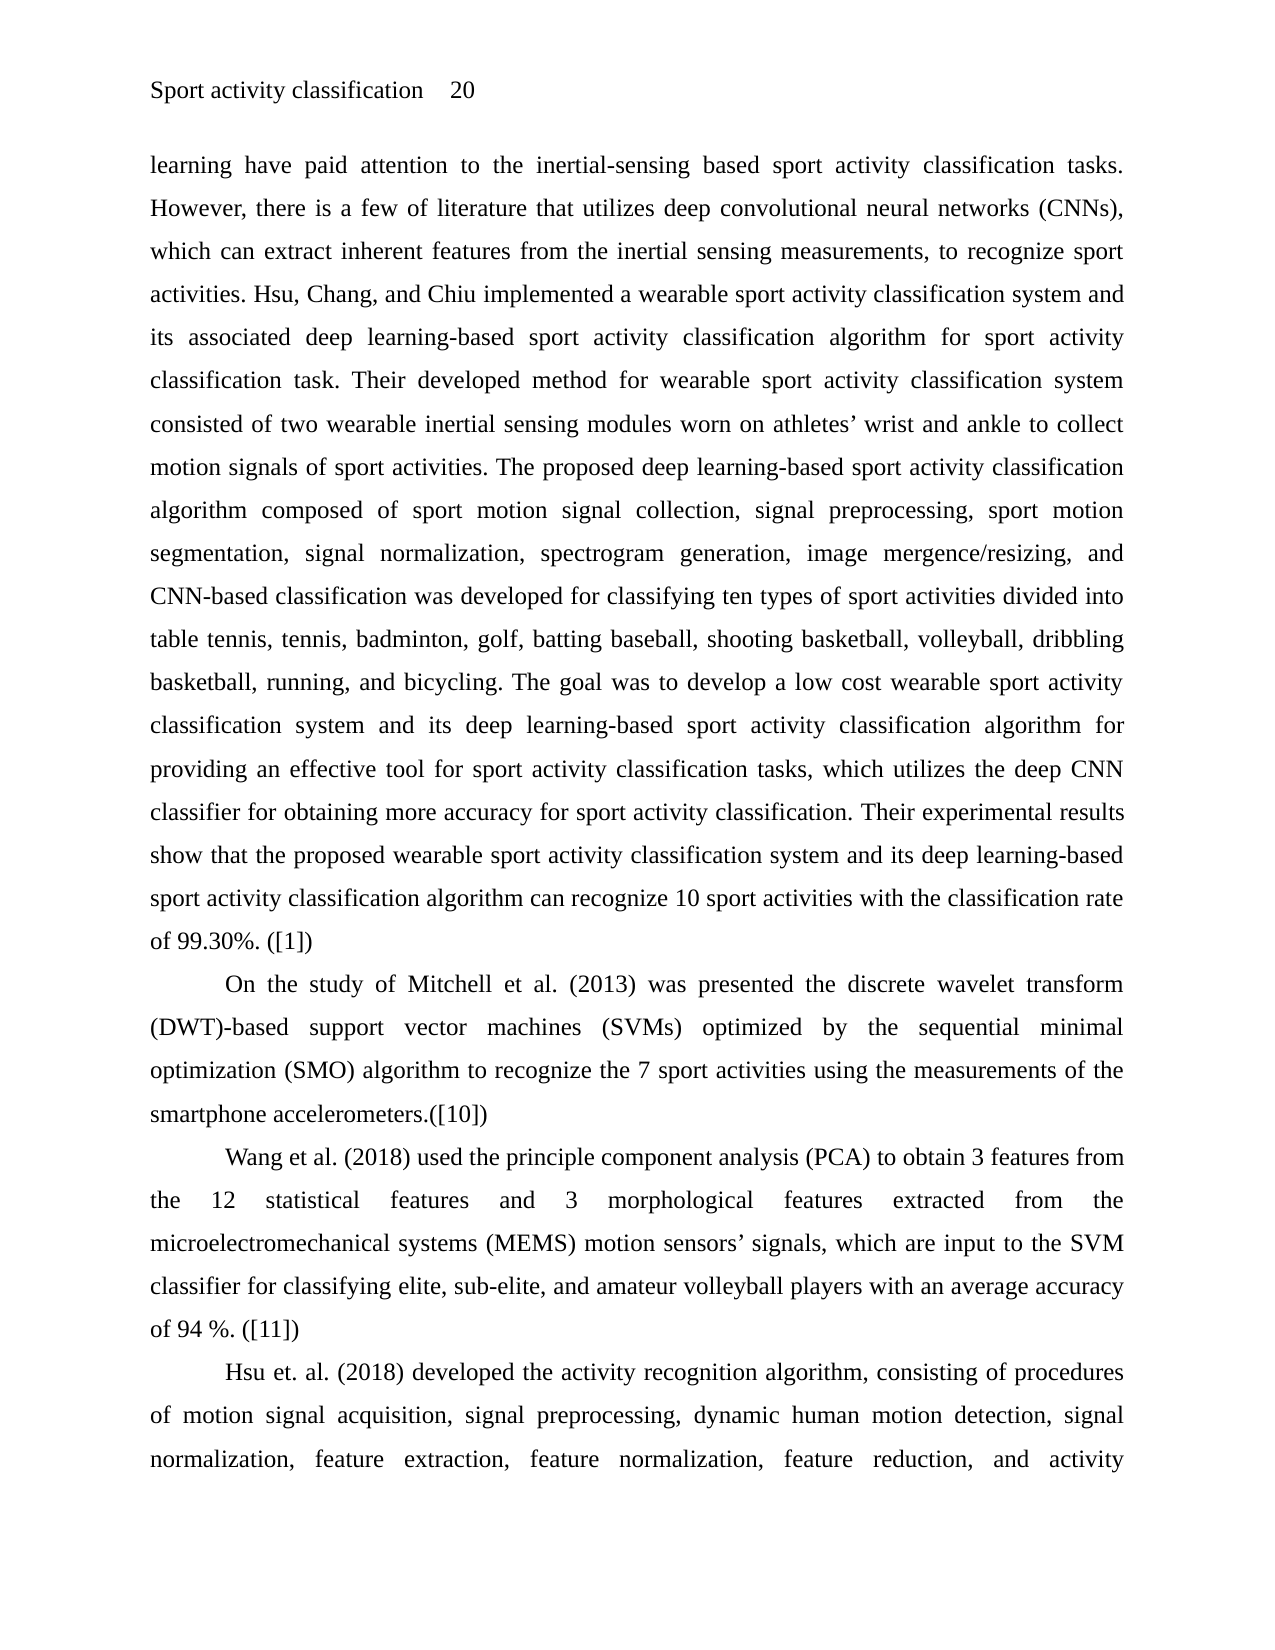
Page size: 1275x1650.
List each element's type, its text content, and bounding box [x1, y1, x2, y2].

text On the study of Mitchell et al. (2013) was presented the discrete wavelet transform (DWT)-based support vector machines (SVMs) optimized by the sequential minimal optimization (SMO) algorithm to recognize the 7 sport activities using the measurements of the smartphone accelerometers.([10]) [150, 969, 1125, 1127]
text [150, 1357, 1125, 1472]
text Wang et al. (2018) used the principle component analysis (PCA) to obtain 3 features from the 12 statistical features and 3 morphological features extracted from the microelectromechanical systems (MEMS) motion sensors’ signals, which are input to the SVM classifier for classifying elite, sub-elite, and amateur volleyball players with an average accuracy of 94 %. ([11]) [150, 1142, 1125, 1343]
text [150, 150, 1125, 955]
